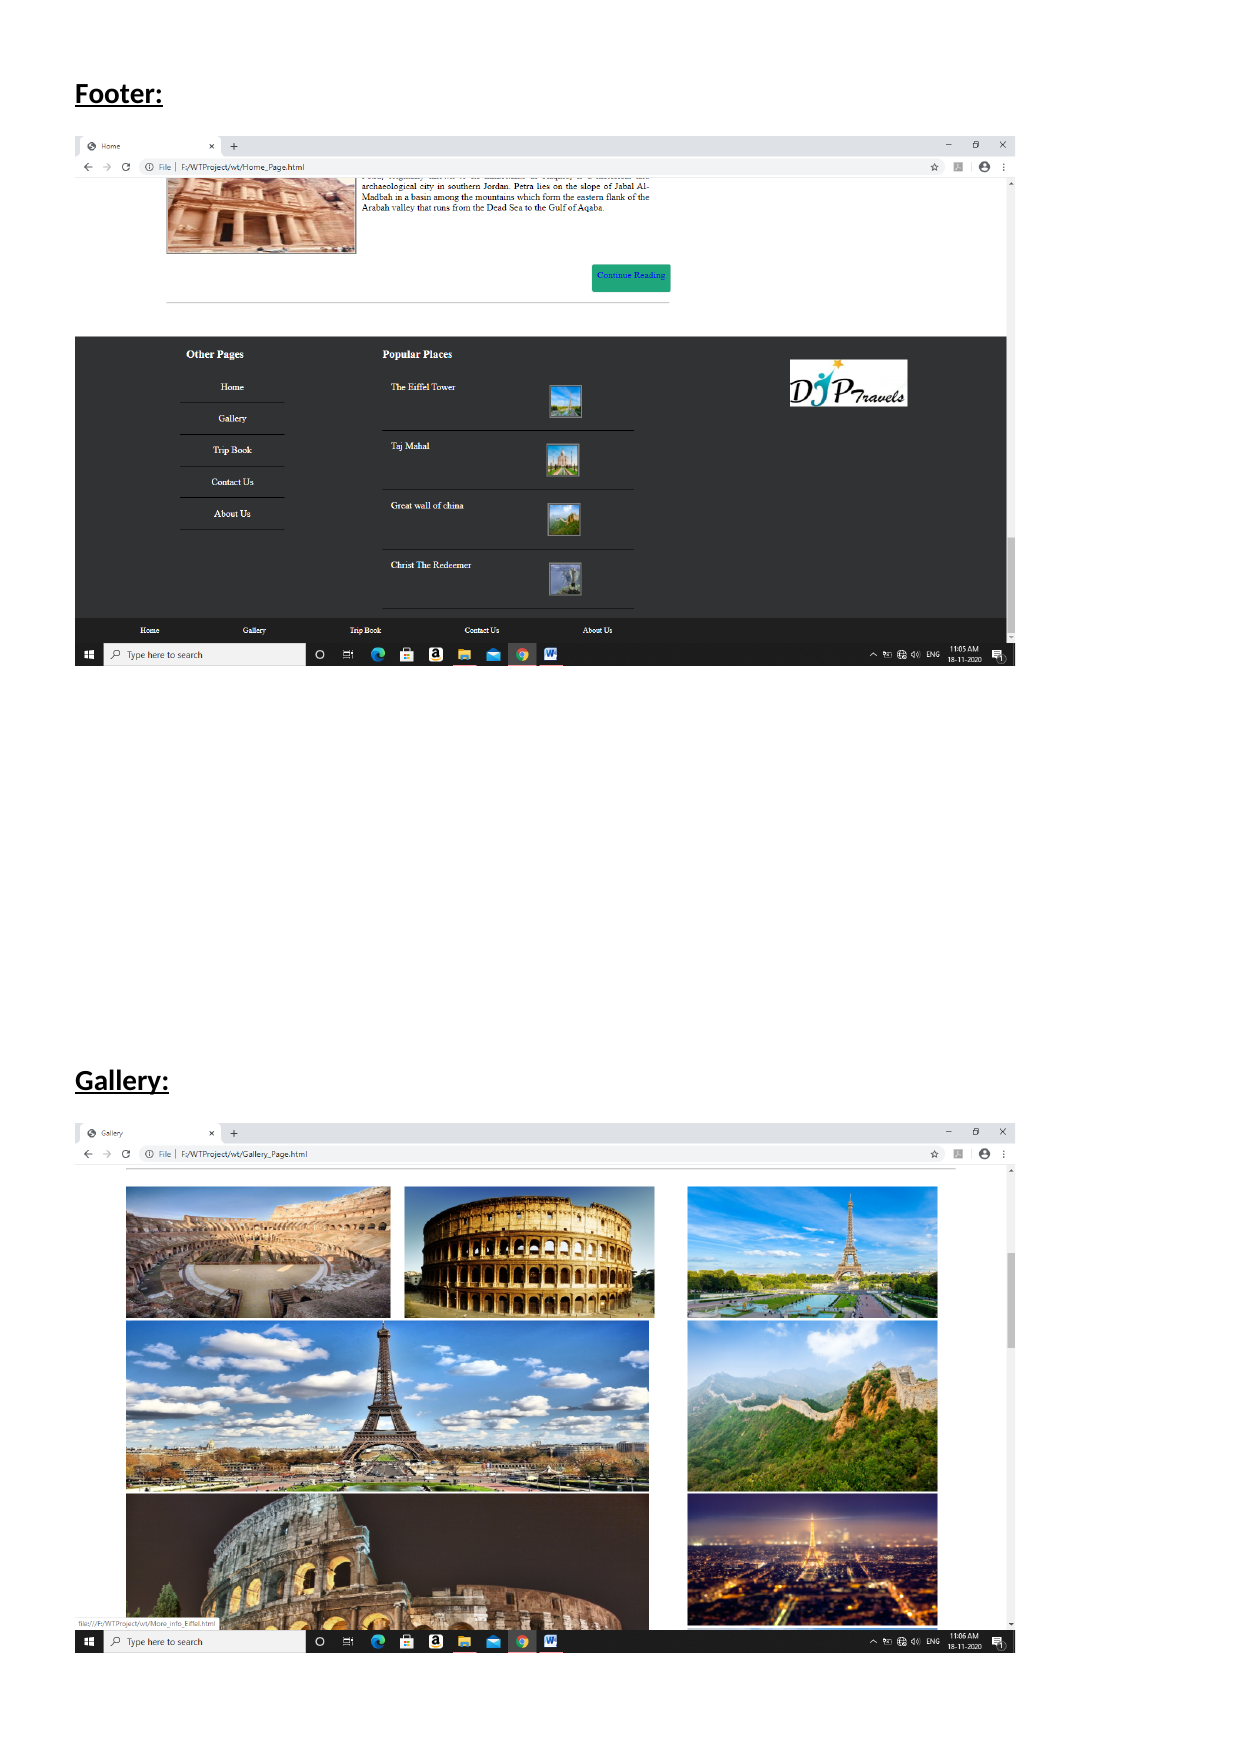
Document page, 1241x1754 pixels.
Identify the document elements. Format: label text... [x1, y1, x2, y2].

picture [75, 1123, 1016, 1653]
text Gallery: [75, 1062, 1165, 1097]
text Footer: [75, 75, 1165, 111]
picture [75, 136, 1016, 666]
